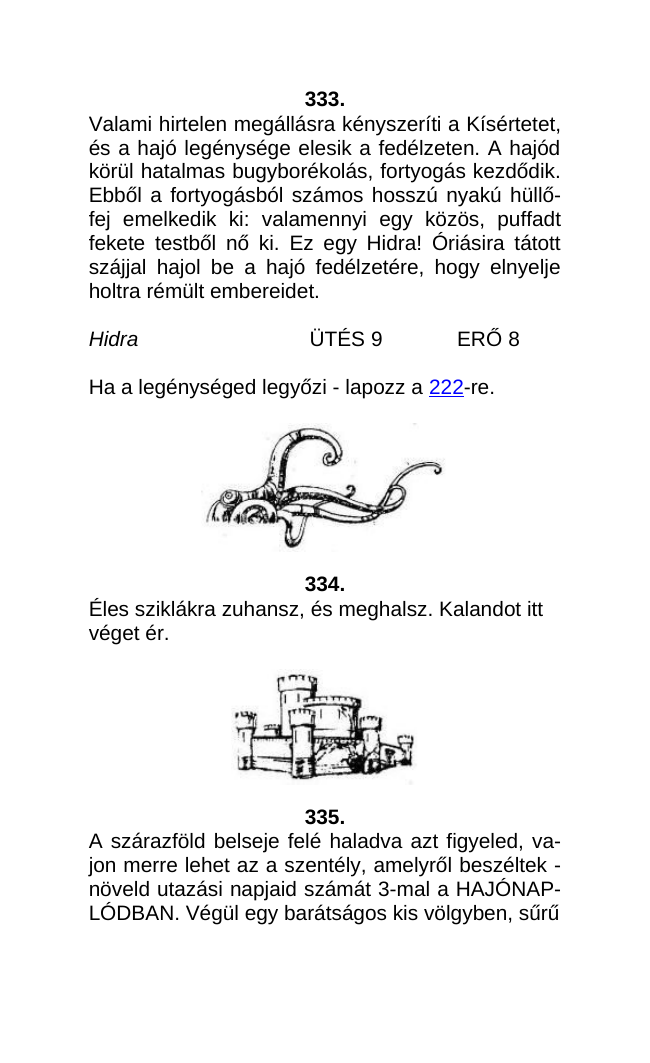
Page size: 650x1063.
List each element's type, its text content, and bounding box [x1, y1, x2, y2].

text Valami hirtelen megállásra kényszeríti a Kísértetet, és a hajó legénysége elesik a fedélzeten. A hajód körül hatalmas bugyborékolás, fortyogás kezdődik. Ebből a fortyogásból számos hosszú nyakú hüllő- fej emelkedik ki: valamennyi egy közös, puffadt fekete testből nő ki. Ez egy Hidra! Óriásira tátott szájjal hajol be a hajó fedélzetére, hogy elnyelje holtra rémült embereidet. [88, 111, 561, 303]
picture [201, 423, 447, 552]
text A szárazföld belseje felé haladva azt figyeled, va- jon merre lehet az a szentély, amelyről beszéltek - növeld utazási napjaid számát 3-mal a HAJÓNAP- LÓDBAN. Végül egy barátságos kis völgyben, sűrű [88, 829, 561, 925]
subtitle 333. [304, 87, 622, 111]
subtitle 334. [304, 572, 622, 596]
text Ha a legénységed legyőzi - lapozz a 222-re. [88, 375, 622, 399]
subtitle 335. [304, 686, 622, 829]
picture [231, 669, 418, 785]
text Éles sziklákra zuhansz, és meghalsz. Kalandot itt véget ér. [88, 597, 556, 645]
text Hidra ÜTÉS 9 ERŐ 8 [88, 326, 622, 350]
